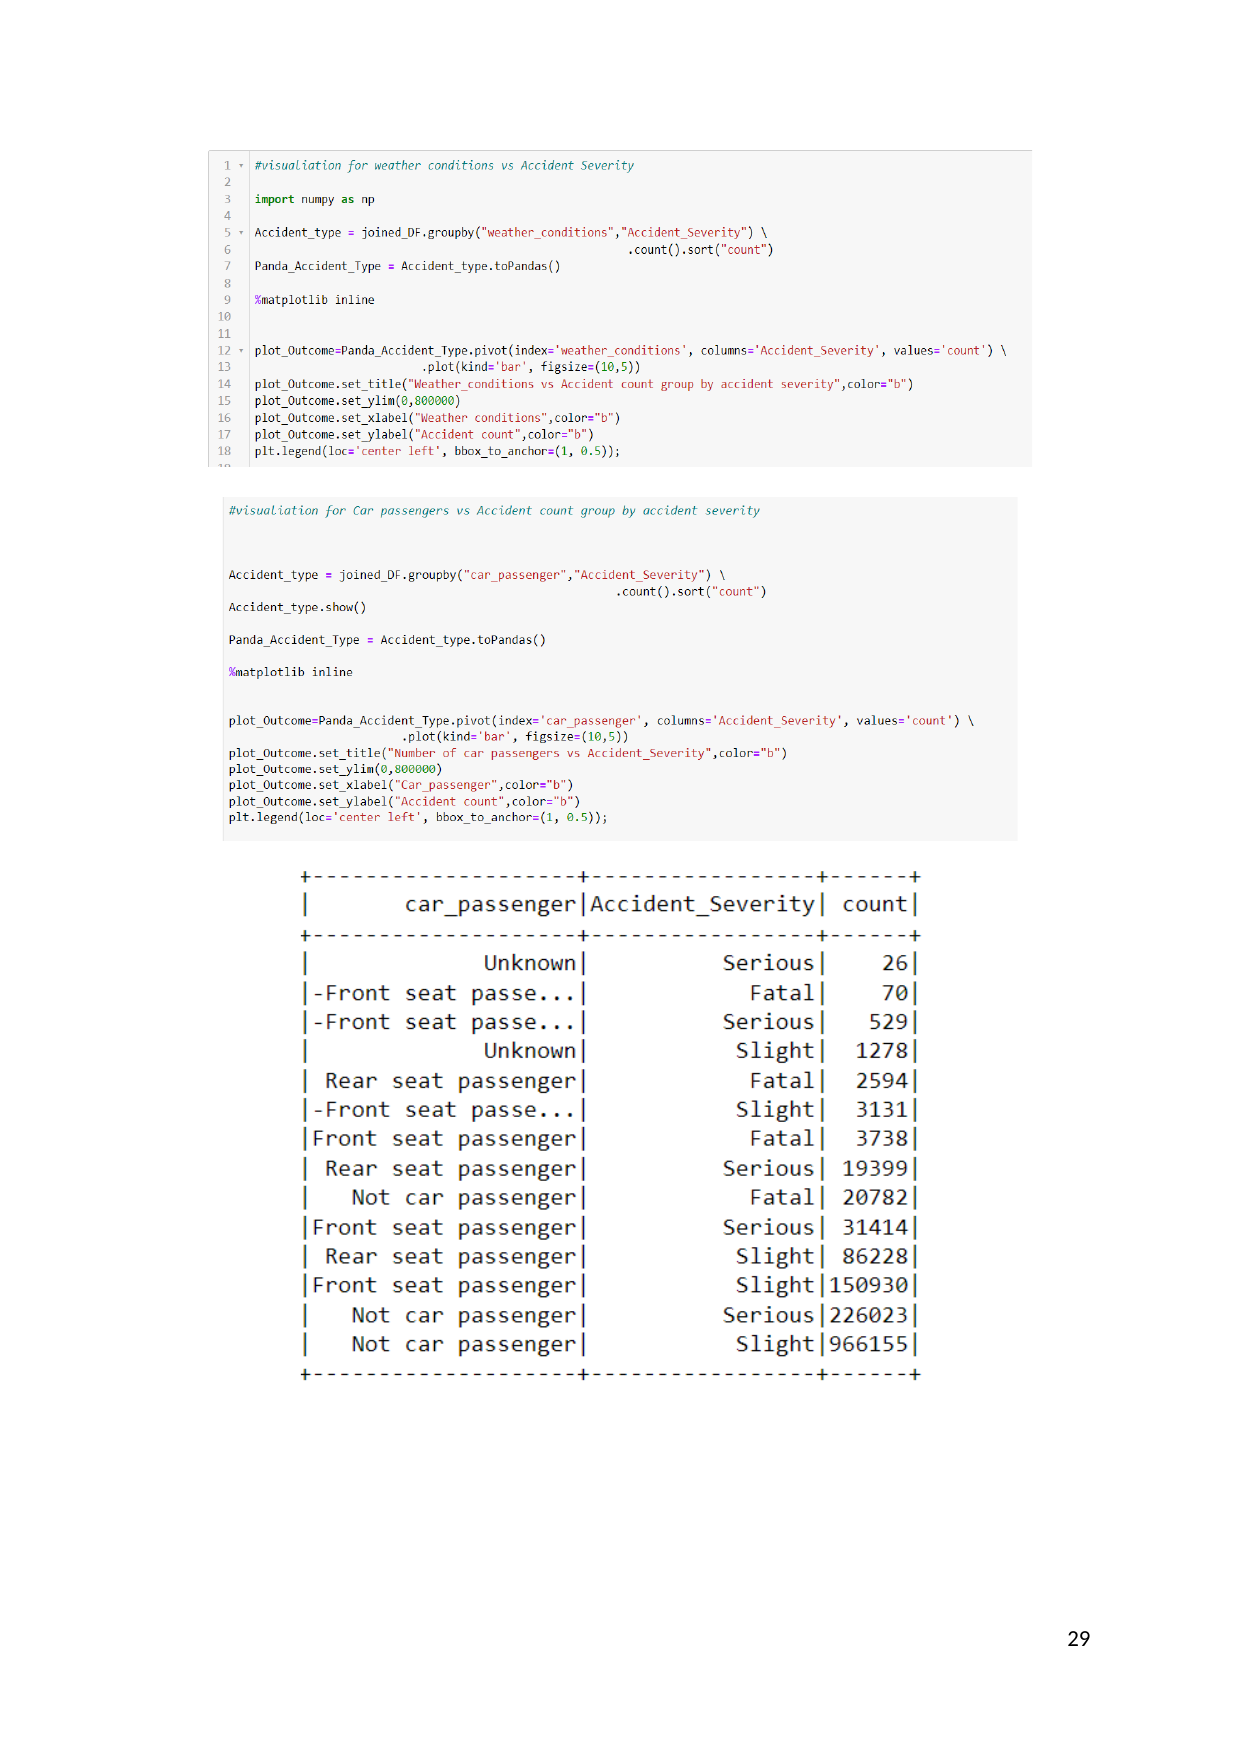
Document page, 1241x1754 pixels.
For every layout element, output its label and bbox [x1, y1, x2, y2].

picture [300, 871, 940, 1394]
picture [208, 150, 1033, 467]
picture [222, 497, 1018, 841]
